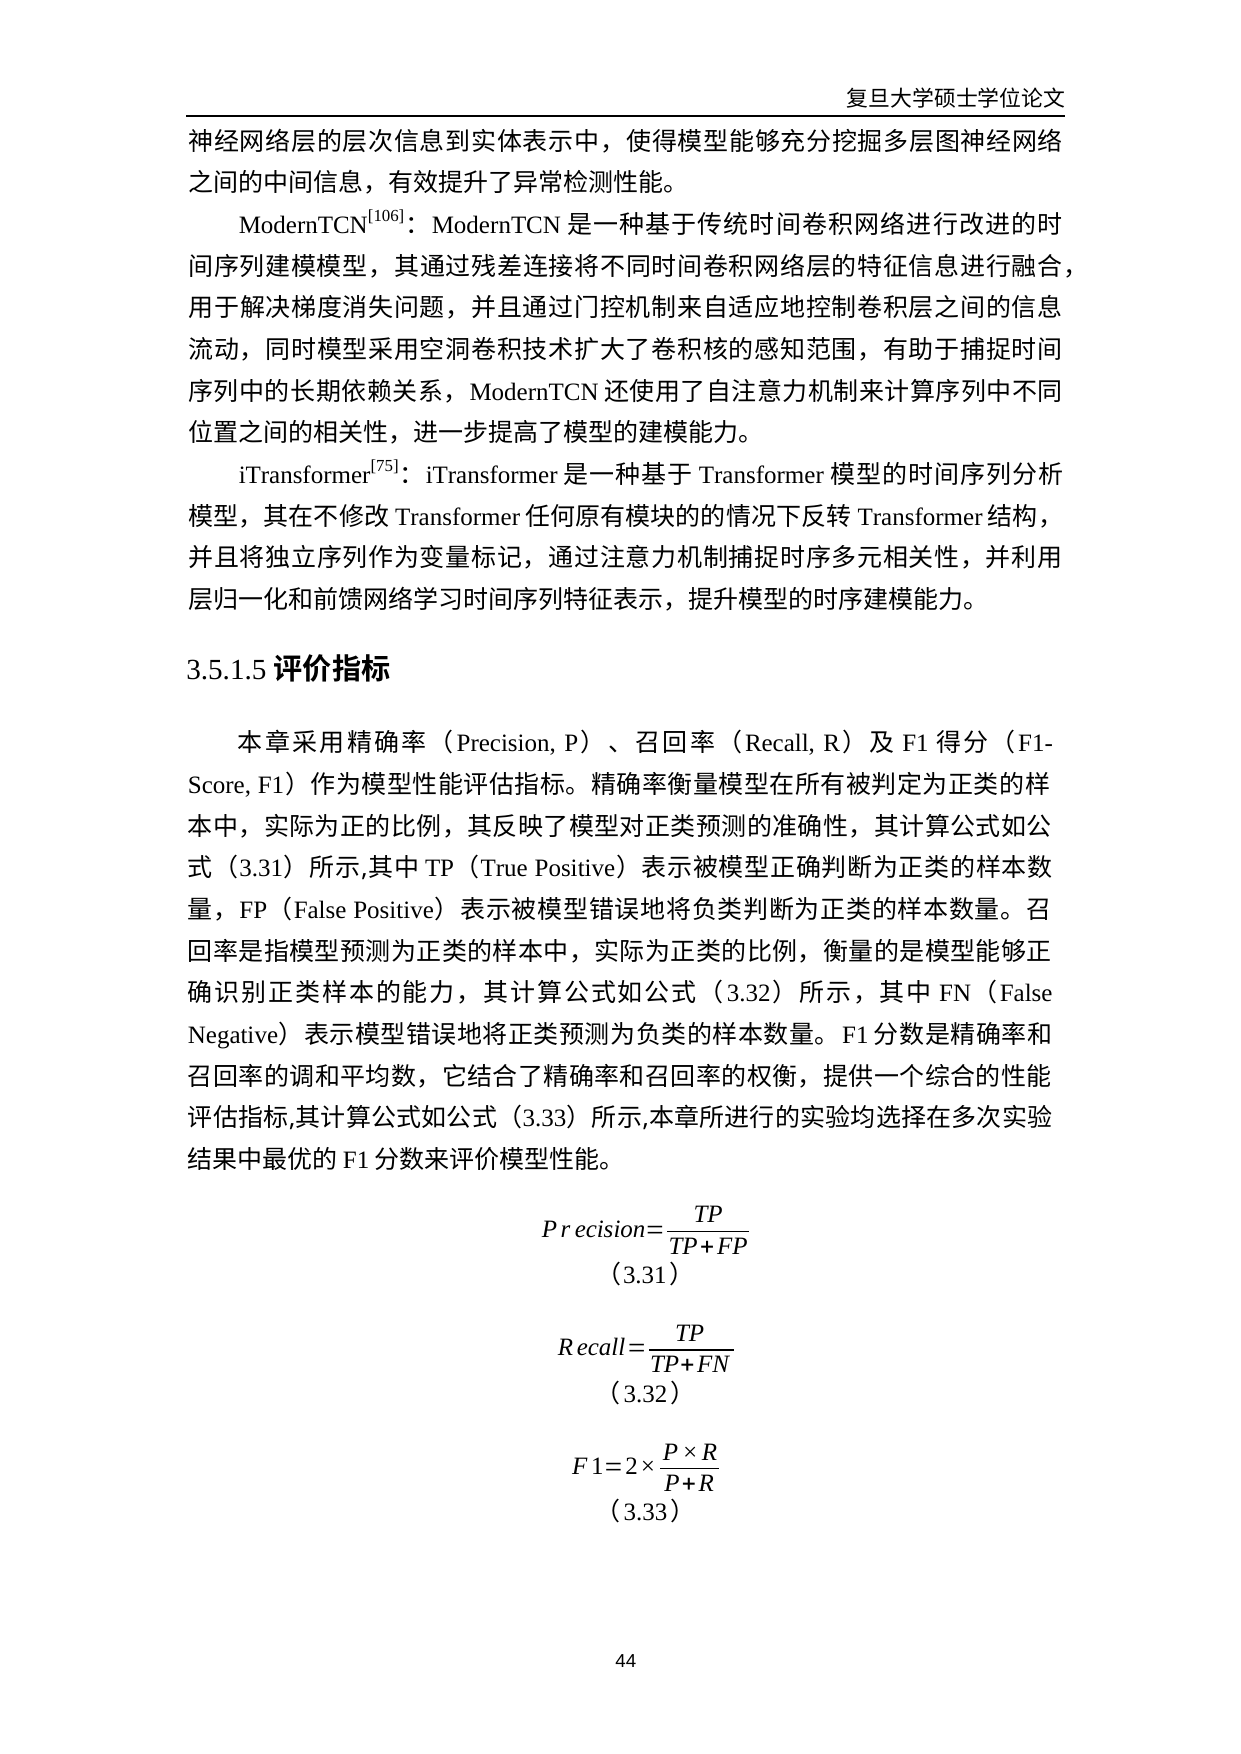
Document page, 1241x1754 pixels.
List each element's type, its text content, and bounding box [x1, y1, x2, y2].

subtitle 评价指标 [186, 646, 1065, 688]
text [188, 117, 1063, 200]
text 本章采用精确率（Precision, P）、召回率（Recall, R）及F1得分（F1-Score, F1）作为模型性能评估指标。精确率衡量模型在所有被判定为正类的样本中，实际为正的比例，其反映了模型对正类预测的准确性，其计算公式如公式（3.31）所示,其中TP（True Positive）表示被模型正确判断为正类的样本数量，FP（False Positive）表示被模型错误地将负类判断为正类的样本数量。召回率是指模型预测为正类的样本中，实际为正类的比例，衡量的是模型能够正确识别正类样本的能力，其计算公式如公式（3.32）所示，其中FN（False Negative）表示模型错误地将正类预测为负类的样本数量。F1分数是精确率和召回率的调和平均数，它结合了精确率和召回率的权衡，提供一个综合的性能评估指标,其计算公式如公式（3.33）所示,本章所进行的实验均选择在多次实验结果中最优的F1分数来评价模型性能。 [188, 718, 1053, 1177]
text iTransformer[75]：iTransformer是一种基于Transformer模型的时间序列分析模型，其在不修改Transformer任何原有模块的的情况下反转Transformer结构，并且将独立序列作为变量标记，通过注意力机制捕捉时序多元相关性，并利用层归一化和前馈网络学习时间序列特征表示，提升模型的时序建模能力。 [188, 450, 1063, 617]
text ModernTCN[106]：ModernTCN是一种基于传统时间卷积网络进行改进的时间序列建模模型，其通过残差连接将不同时间卷积网络层的特征信息进行融合，用于解决梯度消失问题，并且通过门控机制来自适应地控制卷积层之间的信息流动，同时模型采用空洞卷积技术扩大了卷积核的感知范围，有助于捕捉时间序列中的长期依赖关系，ModernTCN还使用了自注意力机制来计算序列中不同位置之间的相关性，进一步提高了模型的建模能力。 [188, 200, 1063, 450]
